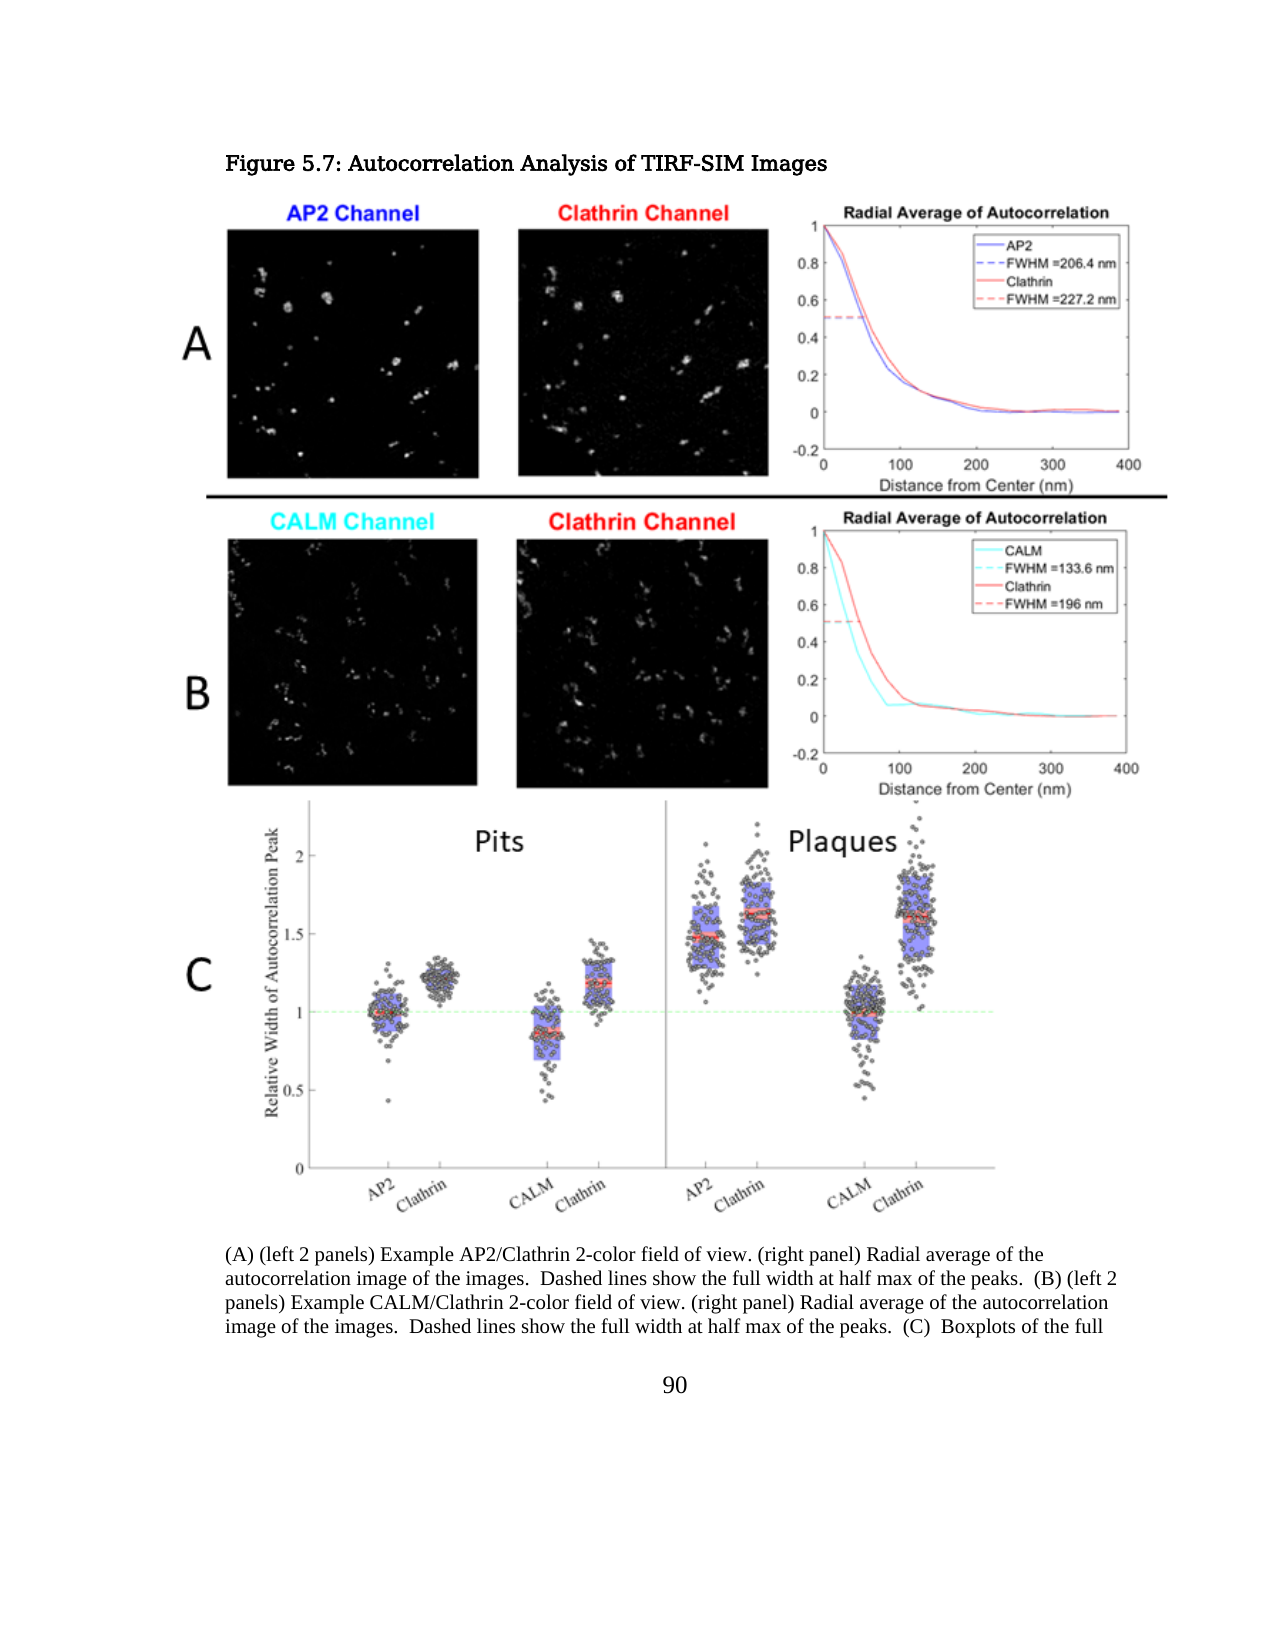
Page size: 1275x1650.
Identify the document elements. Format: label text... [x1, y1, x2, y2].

text Figure 5.7: Autocorrelation Analysis of TIRF-SIM Images [225, 150, 1125, 175]
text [225, 1221, 1125, 1338]
picture [168, 195, 1168, 1221]
